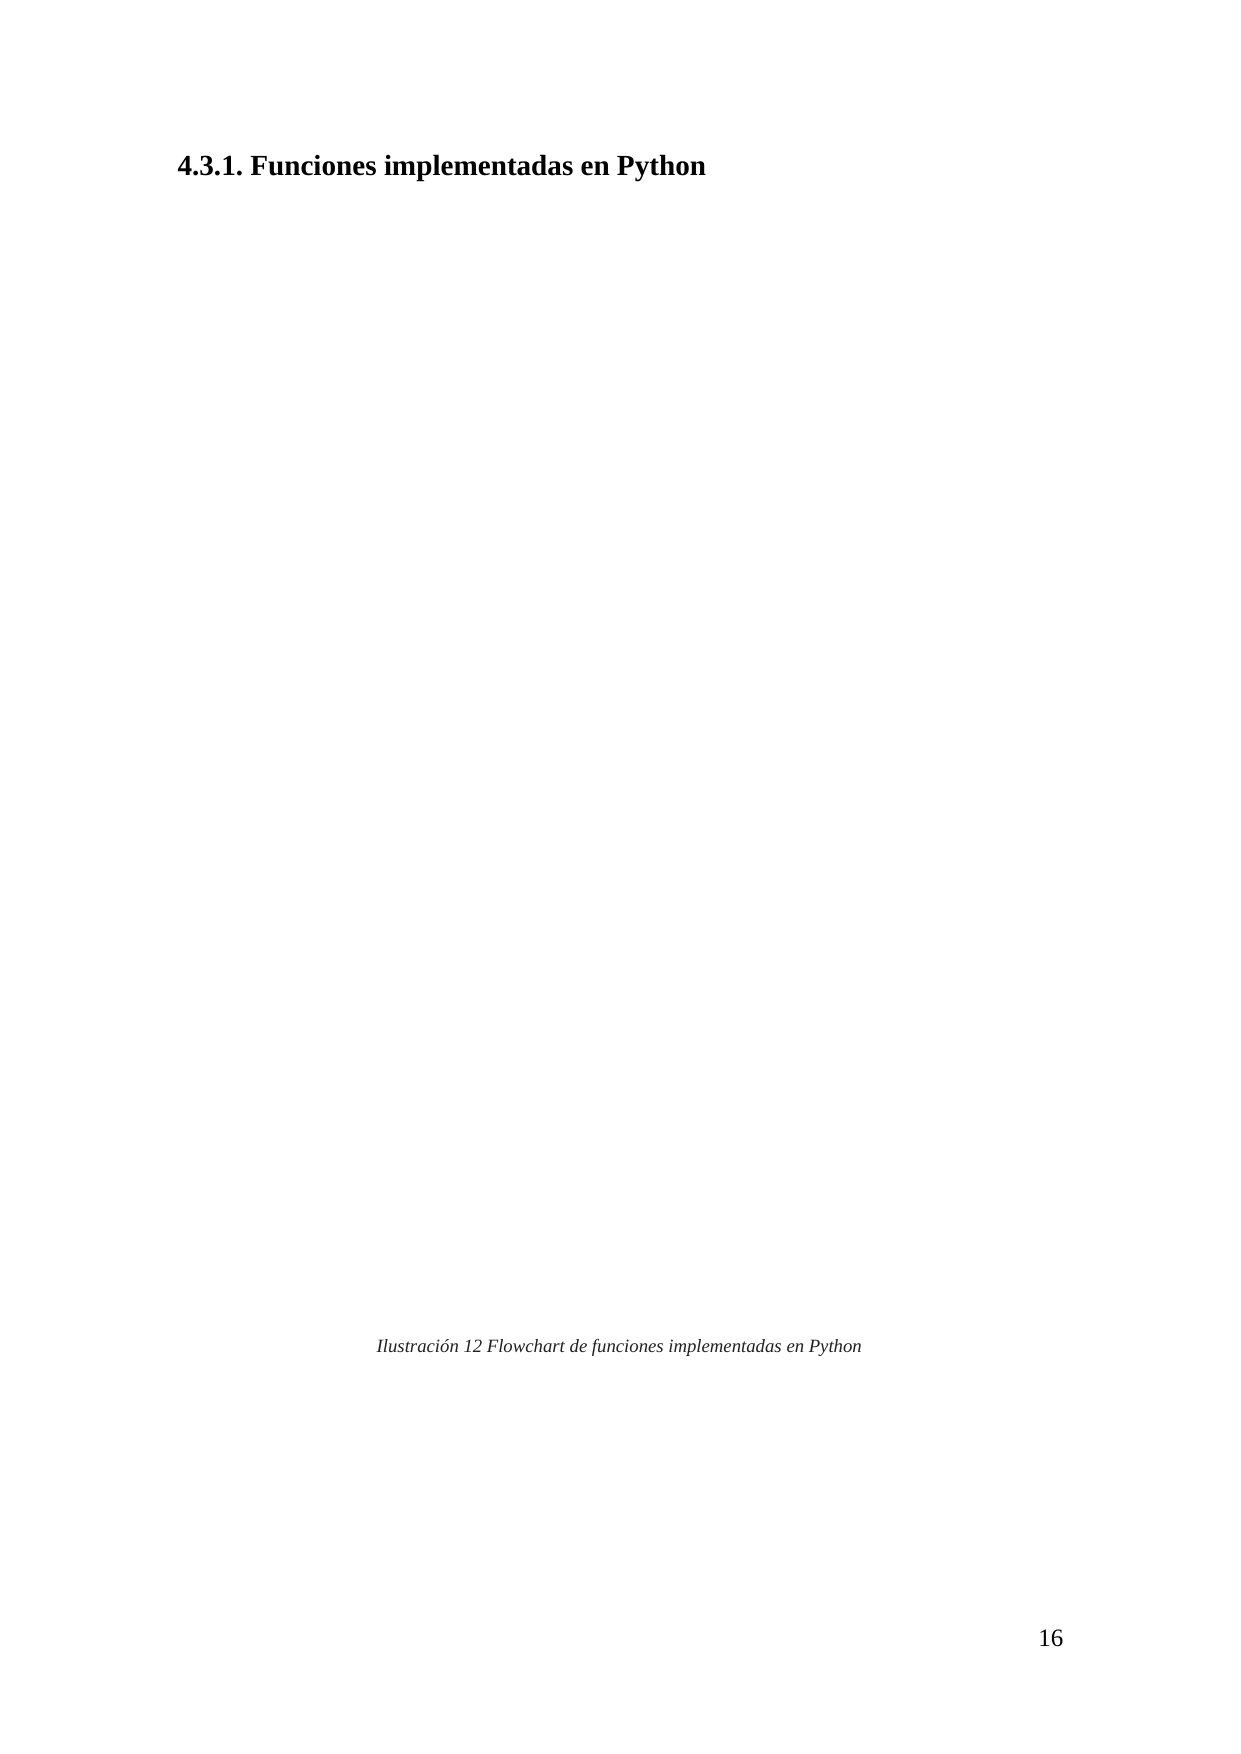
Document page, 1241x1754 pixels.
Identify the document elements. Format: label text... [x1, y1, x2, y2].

subtitle 4.3.1. Funciones implementadas en Python [177, 148, 1063, 181]
